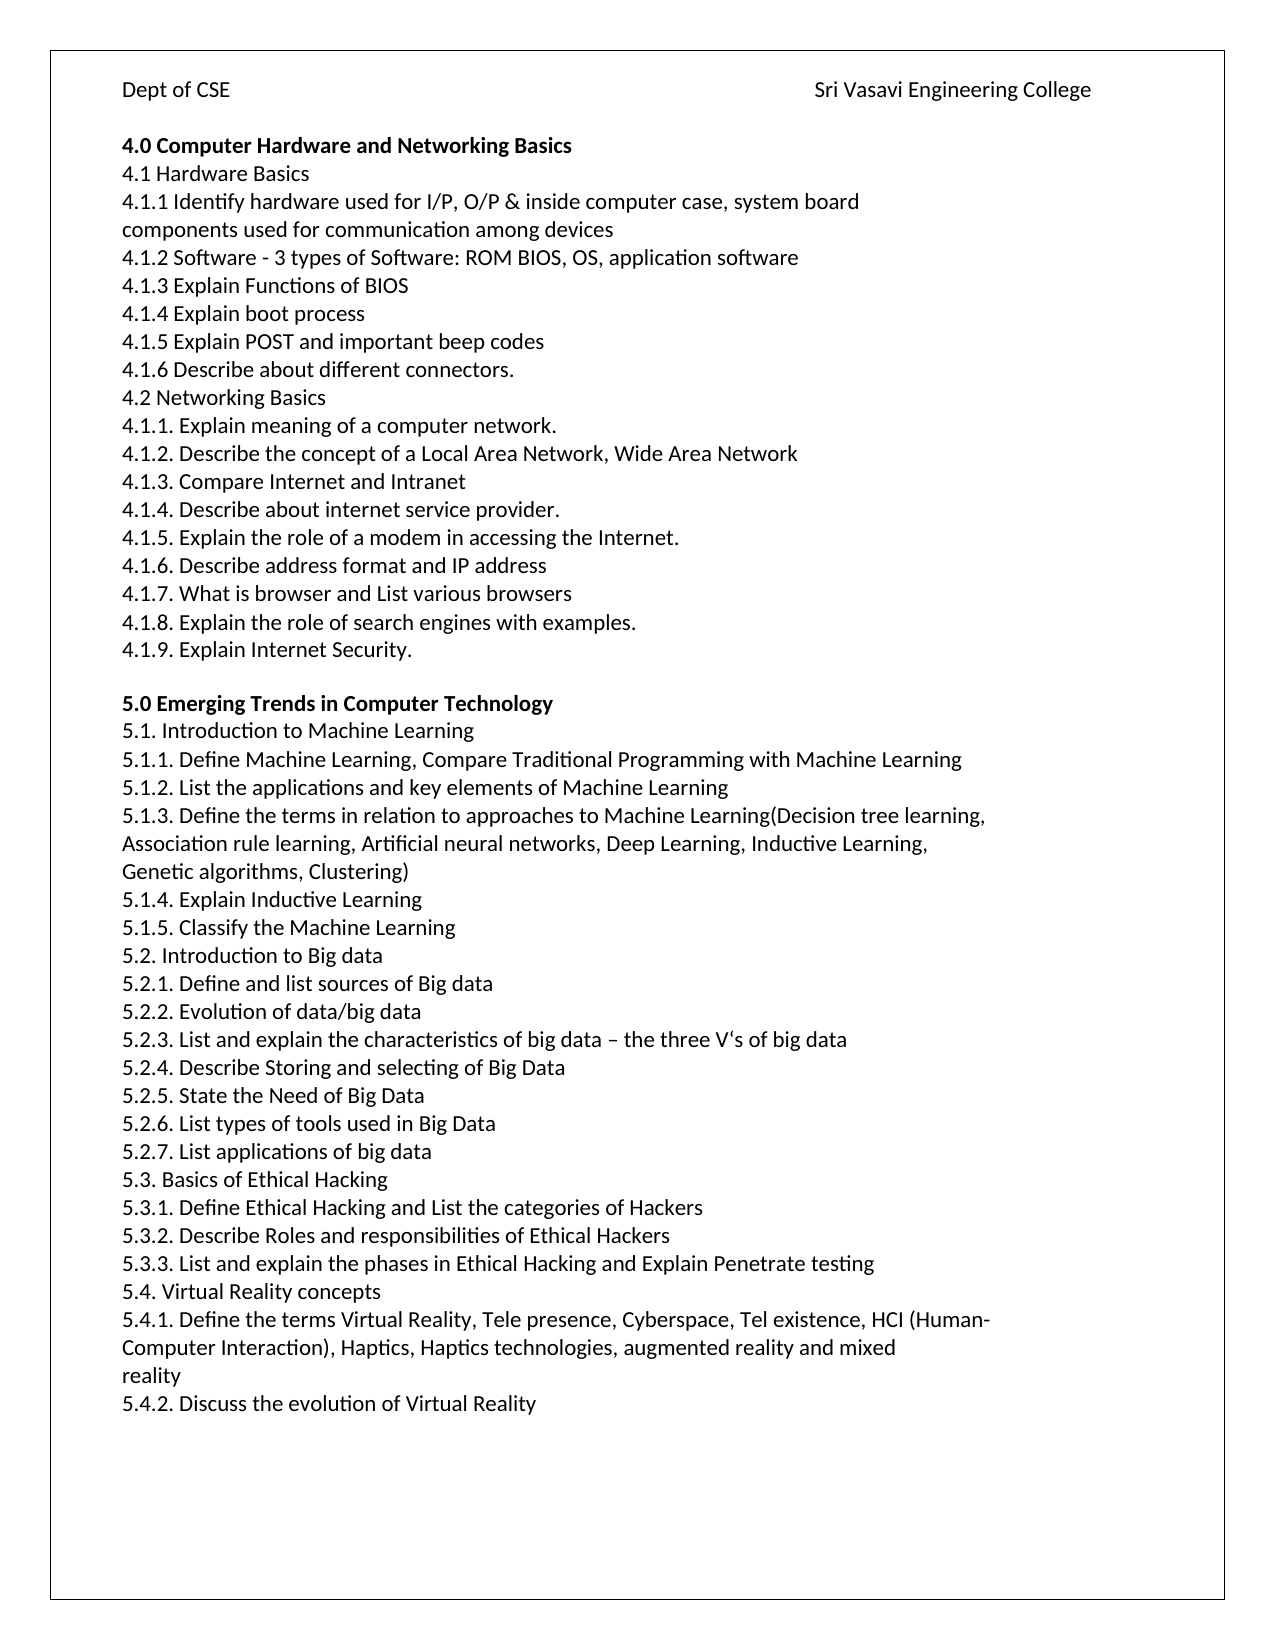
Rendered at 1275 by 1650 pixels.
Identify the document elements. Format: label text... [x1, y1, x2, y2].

text 4.2 Networking Basics [122, 383, 1162, 411]
text 5.2.2. Evolution of data/big data [122, 997, 1162, 1025]
text 4.1.7. What is browser and List various browsers [122, 579, 1162, 608]
text 5.1.4. Explain Inductive Learning [122, 885, 1162, 913]
text 5.3. Basics of Ethical Hacking [122, 1165, 1162, 1193]
text 5.1.3. Define the terms in relation to approaches to Machine Learning(Decision tree learning, [122, 801, 1162, 829]
text 5.0 Emerging Trends in Computer Technology [122, 689, 1162, 717]
text 5.2.6. List types of tools used in Big Data [122, 1109, 1162, 1137]
text 4.1.2. Describe the concept of a Local Area Network, Wide Area Network [122, 439, 1162, 467]
text 5.2.3. List and explain the characteristics of big data – the three V‘s of big data [122, 1025, 1162, 1053]
text 4.0 Computer Hardware and Networking Basics [122, 131, 1162, 159]
text components used for communication among devices [122, 215, 1162, 243]
text Computer Interaction), Haptics, Haptics technologies, augmented reality and mixed [122, 1333, 1162, 1361]
text 4.1.2 Software - 3 types of Software: ROM BIOS, OS, application software [122, 243, 1162, 271]
text 4.1.1. Explain meaning of a computer network. [122, 411, 1162, 439]
text 4.1.1 Identify hardware used for I/P, O/P & inside computer case, system board [122, 187, 1162, 215]
text reality [122, 1361, 1162, 1389]
text 5.3.1. Define Ethical Hacking and List the categories of Hackers [122, 1193, 1162, 1221]
text 4.1.5. Explain the role of a modem in accessing the Internet. [122, 523, 1162, 552]
text 4.1.4. Describe about internet service provider. [122, 496, 1162, 523]
text 4.1.6. Describe address format and IP address [122, 552, 1162, 579]
text 5.2.1. Define and list sources of Big data [122, 969, 1162, 997]
text 5.3.3. List and explain the phases in Ethical Hacking and Explain Penetrate testing [122, 1249, 1162, 1277]
text 5.2.5. State the Need of Big Data [122, 1081, 1162, 1109]
text 4.1.9. Explain Internet Security. [122, 636, 1162, 664]
text 5.4.2. Discuss the evolution of Virtual Reality [122, 1389, 1162, 1417]
text 5.1.1. Define Machine Learning, Compare Traditional Programming with Machine Learning [122, 745, 1162, 773]
text 5.2.4. Describe Storing and selecting of Big Data [122, 1053, 1162, 1081]
text 5.4. Virtual Reality concepts [122, 1277, 1162, 1305]
text 5.4.1. Define the terms Virtual Reality, Tele presence, Cyberspace, Tel existence, HCI (Human- [122, 1305, 1162, 1333]
text 4.1.5 Explain POST and important beep codes [122, 327, 1162, 355]
text 5.1.5. Classify the Machine Learning [122, 913, 1162, 941]
text Association rule learning, Artificial neural networks, Deep Learning, Inductive Learning, [122, 829, 1162, 857]
text 5.3.2. Describe Roles and responsibilities of Ethical Hackers [122, 1221, 1162, 1249]
text 4.1.8. Explain the role of search engines with examples. [122, 608, 1162, 636]
text 5.2.7. List applications of big data [122, 1137, 1162, 1165]
text 5.2. Introduction to Big data [122, 941, 1162, 969]
text 5.1. Introduction to Machine Learning [122, 717, 1162, 745]
text 4.1.6 Describe about different connectors. [122, 355, 1162, 383]
text 4.1.3 Explain Functions of BIOS [122, 271, 1162, 299]
text 4.1.4 Explain boot process [122, 299, 1162, 327]
text 4.1.3. Compare Internet and Intranet [122, 467, 1162, 496]
text Genetic algorithms, Clustering) [122, 857, 1162, 885]
text 4.1 Hardware Basics [122, 159, 1162, 187]
text 5.1.2. List the applications and key elements of Machine Learning [122, 773, 1162, 801]
